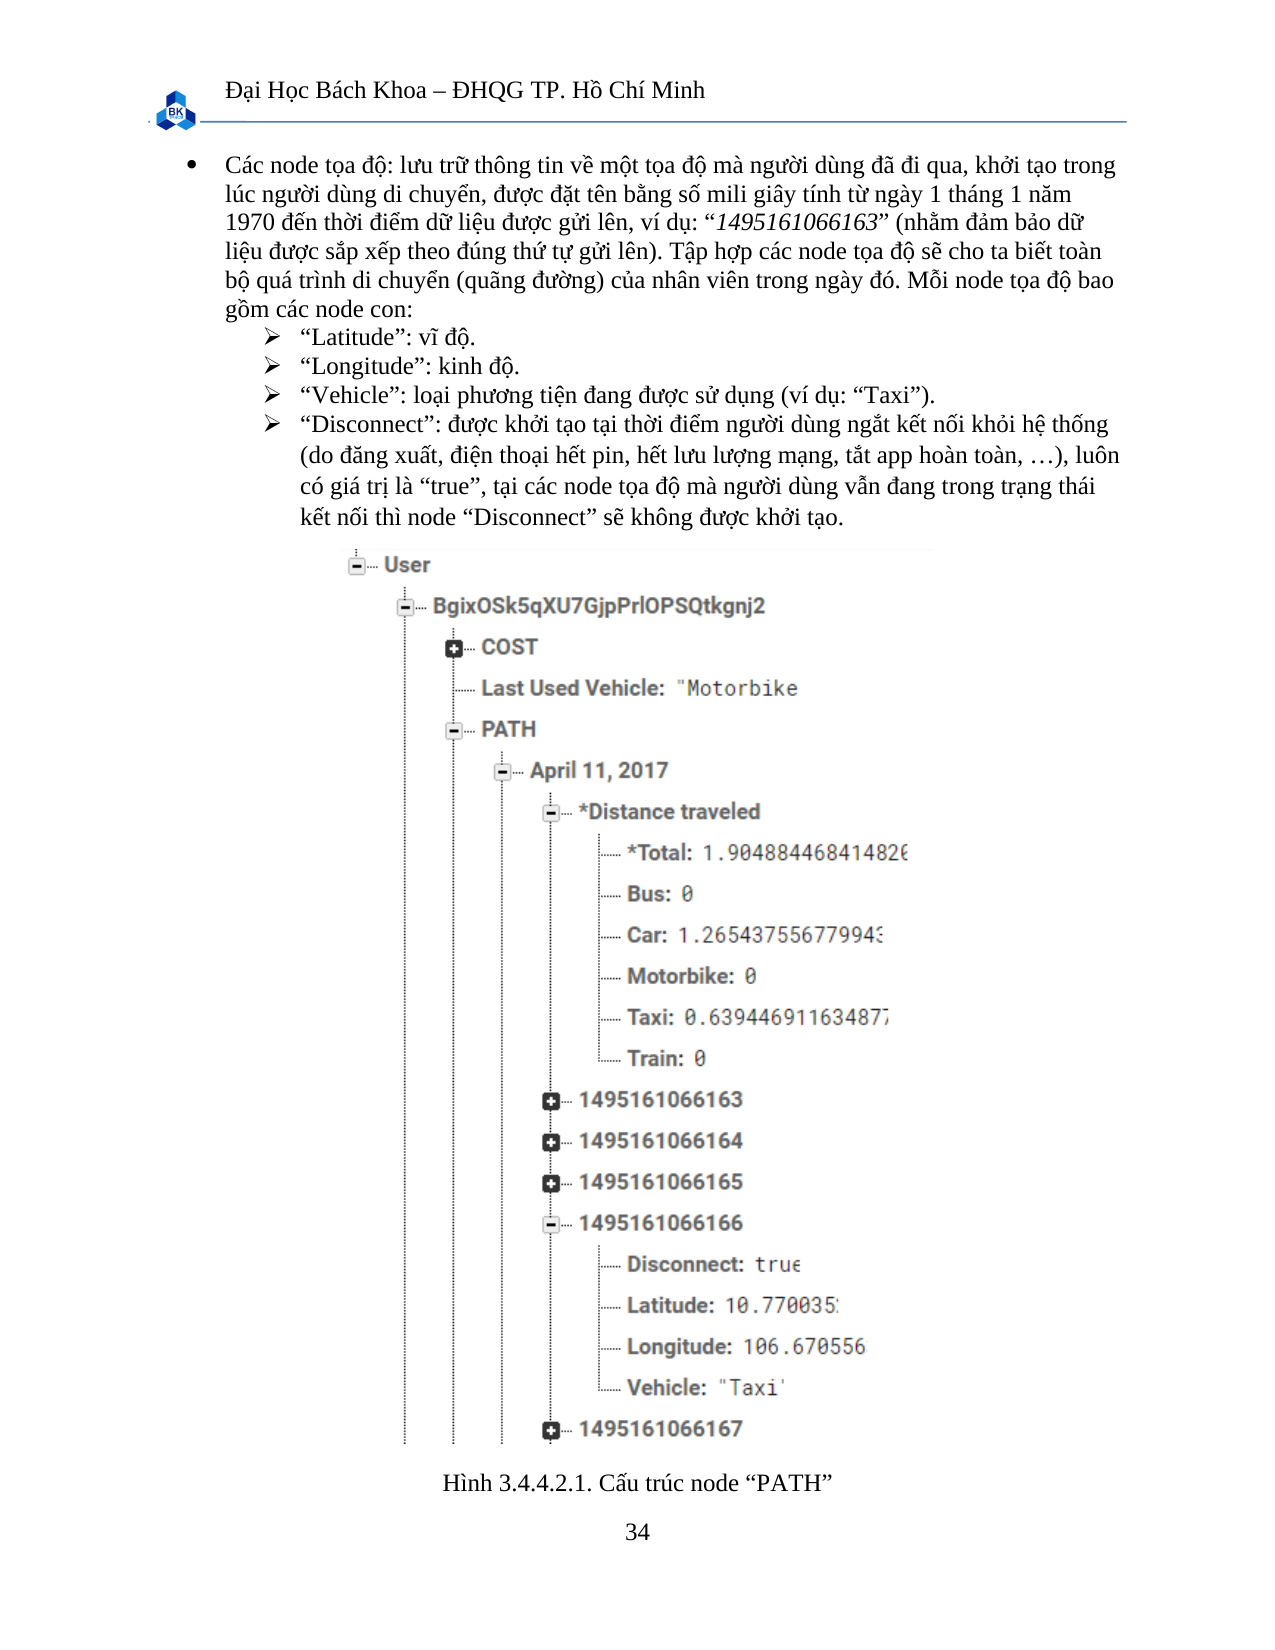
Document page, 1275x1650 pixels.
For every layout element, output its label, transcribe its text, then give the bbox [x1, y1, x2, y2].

picture [150, 87, 200, 138]
list “Longitude”: kinh độ. [262, 351, 1125, 380]
list “Latitude”: vĩ độ. [262, 322, 1125, 351]
text Hình 3.4.4.2.1. Cấu trúc node “PATH” [150, 1468, 1125, 1497]
list “Vehicle”: loại phương tiện đang được sử dụng (ví dụ: “Taxi”). [262, 380, 1125, 409]
list Các node tọa độ: lưu trữ thông tin về một tọa độ mà người dùng đã đi qua, khởi tạo trong lúc người dùng di chuyển, được đặt tên bằng số mili giây tính từ ngày 1 tháng 1 năm 1970 đến thời điểm dữ liệu được gửi lên, ví dụ: “1495161066163” (nhằm đảm bảo dữ liệu được sắp xếp theo đúng thứ tự gửi lên). Tập hợp các node tọa độ sẽ cho ta biết toàn bộ quá trình di chuyển (quãng đường) của nhân viên trong ngày đó. Mỗi node tọa độ bao gồm các node con: [187, 150, 1125, 322]
list “Disconnect”: được khởi tạo tại thời điểm người dùng ngắt kết nối khỏi hệ thống (do đăng xuất, điện thoại hết pin, hết lưu lượng mạng, tắt app hoàn toàn, …), luôn có giá trị là “true”, tại các node tọa độ mà người dùng vẫn đang trong trạng thái kết nối thì node “Disconnect” sẽ không được khởi tạo. [262, 409, 1125, 531]
picture [341, 549, 934, 1444]
